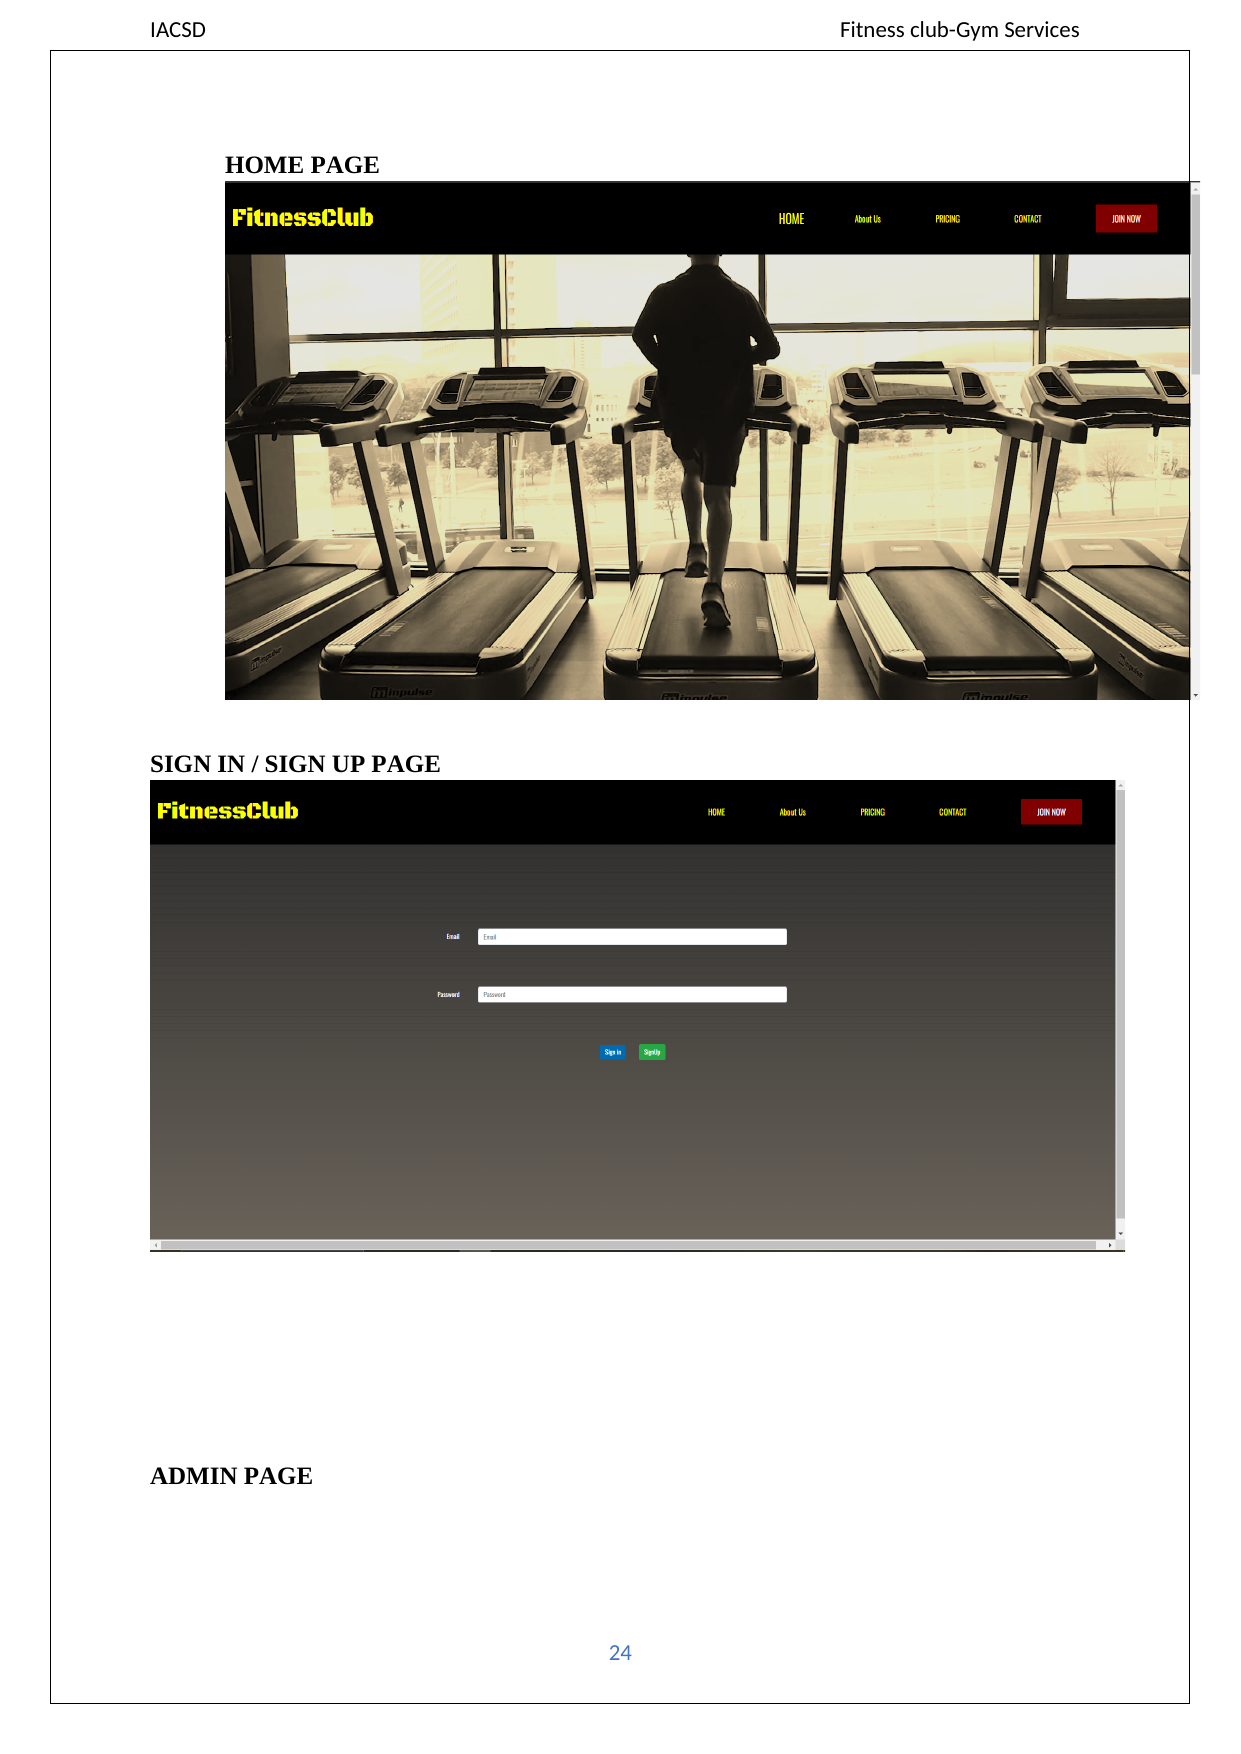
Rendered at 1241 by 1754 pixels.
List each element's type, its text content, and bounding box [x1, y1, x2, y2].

picture [150, 780, 1125, 1252]
text SIGN IN / SIGN UP PAGE [150, 749, 1090, 780]
picture [225, 181, 1189, 700]
text HOME PAGE [225, 150, 1092, 181]
picture [1190, 181, 1200, 700]
text ADMIN PAGE [150, 1461, 1090, 1490]
